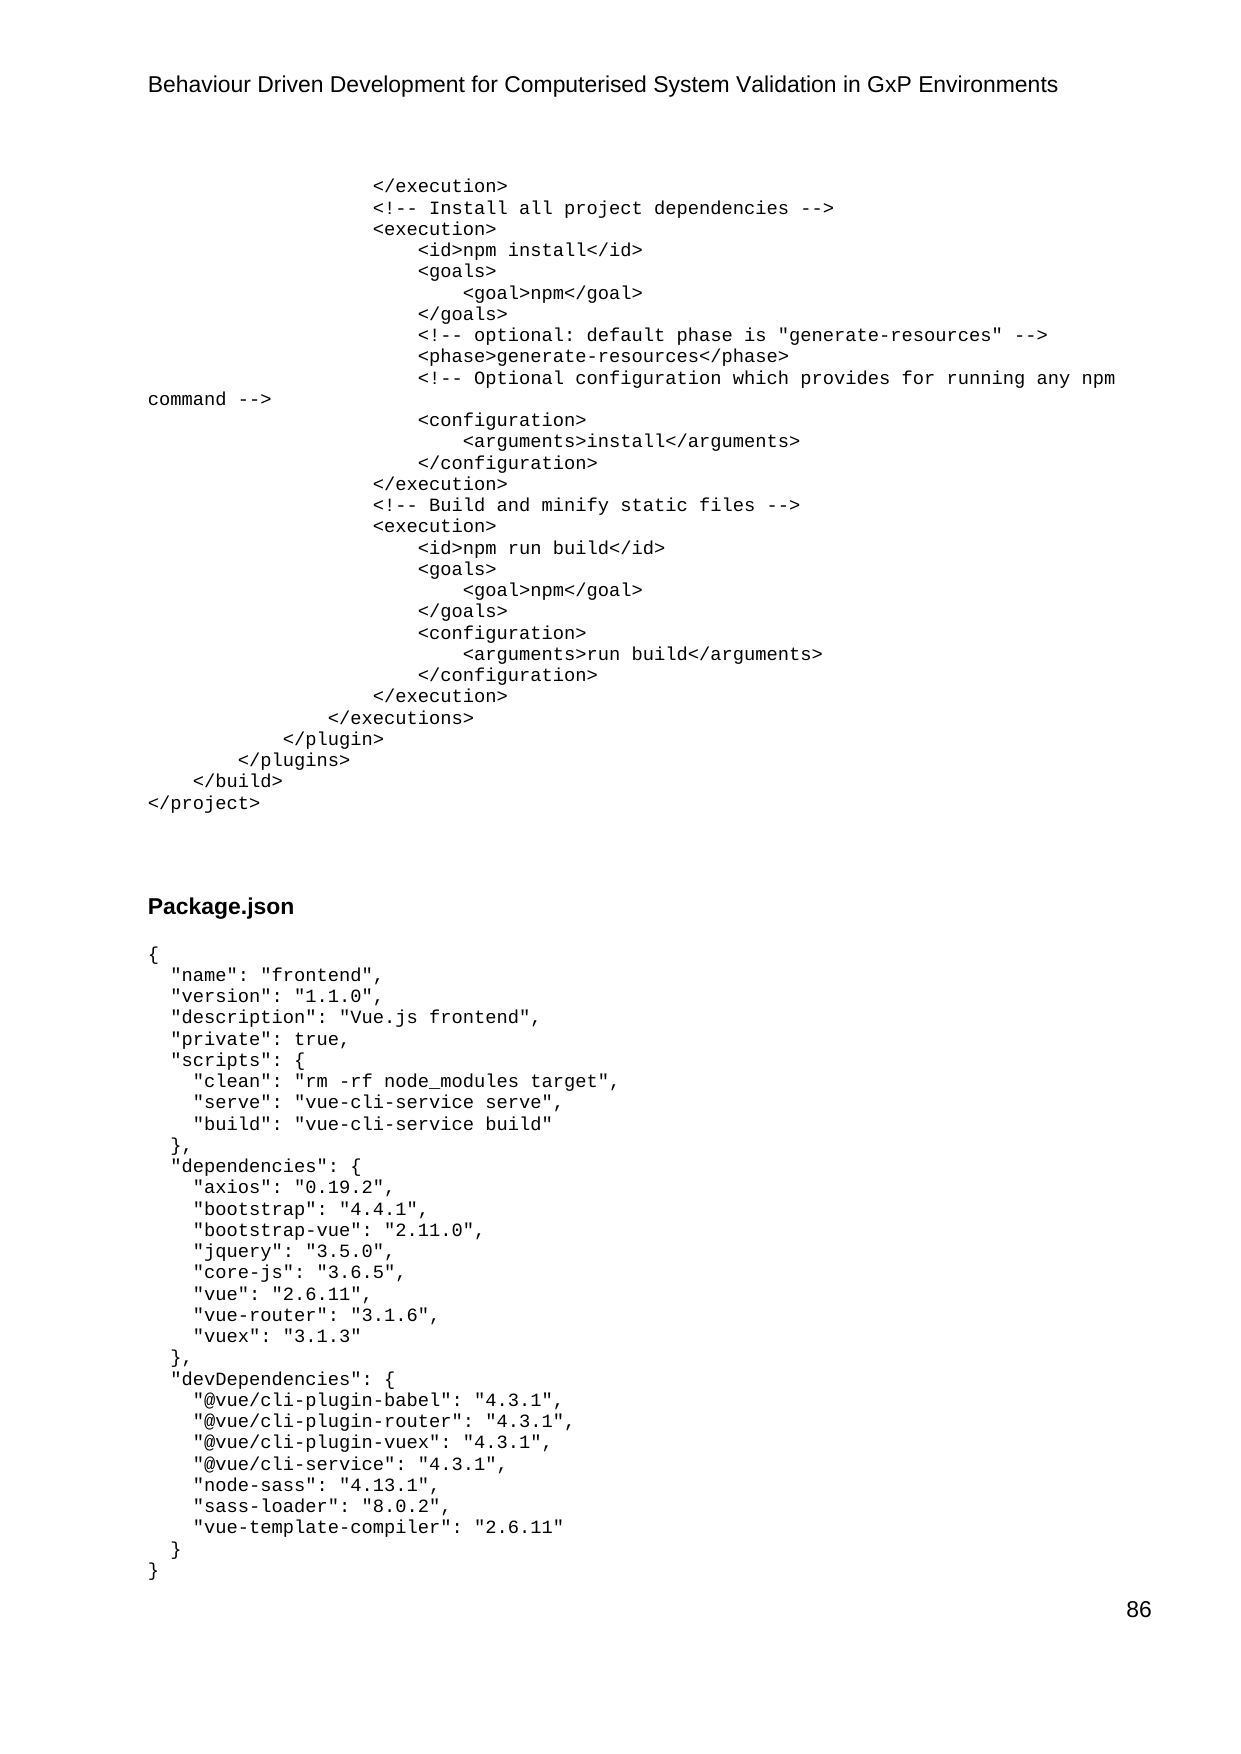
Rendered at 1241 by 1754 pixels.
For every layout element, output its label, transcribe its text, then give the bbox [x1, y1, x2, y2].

text "core-js": "3.6.5", [148, 1263, 1152, 1284]
text "vue-router": "3.1.6", [148, 1306, 1152, 1327]
text "build": "vue-cli-service build" [148, 1114, 1152, 1136]
text <arguments>install</arguments> [148, 432, 1152, 453]
text </configuration> [148, 666, 1152, 687]
text </goals> [148, 305, 1152, 326]
text <phase>generate-resources</phase> [148, 347, 1152, 368]
text </goals> [148, 602, 1152, 623]
text }, [148, 1136, 1152, 1157]
text "@vue/cli-plugin-router": "4.3.1", [148, 1412, 1152, 1433]
text "vue-template-compiler": "2.6.11" [148, 1518, 1152, 1539]
text "@vue/cli-plugin-babel": "4.3.1", [148, 1391, 1152, 1412]
text <execution> [148, 220, 1152, 241]
text <configuration> [148, 411, 1152, 432]
text "clean": "rm -rf node_modules target", [148, 1072, 1152, 1093]
text "devDependencies": { [148, 1369, 1152, 1391]
text } [148, 1561, 1152, 1582]
text </execution> [148, 687, 1152, 708]
text <id>npm install</id> [148, 241, 1152, 262]
text </plugins> [148, 751, 1152, 772]
text "scripts": { [148, 1051, 1152, 1072]
text <!-- optional: default phase is "generate-resources" --> [148, 326, 1152, 347]
text "vue": "2.6.11", [148, 1284, 1152, 1306]
text "version": "1.1.0", [148, 987, 1152, 1008]
text "@vue/cli-service": "4.3.1", [148, 1454, 1152, 1476]
text </execution> [148, 177, 1152, 198]
text <execution> [148, 517, 1152, 538]
text <goal>npm</goal> [148, 283, 1152, 305]
text </plugin> [148, 730, 1152, 751]
text <!-- Install all project dependencies --> [148, 198, 1152, 220]
text "@vue/cli-plugin-vuex": "4.3.1", [148, 1433, 1152, 1454]
text </execution> [148, 475, 1152, 496]
text "axios": "0.19.2", [148, 1178, 1152, 1199]
text "description": "Vue.js frontend", [148, 1008, 1152, 1029]
text <id>npm run build</id> [148, 538, 1152, 560]
text <arguments>run build</arguments> [148, 645, 1152, 666]
text <configuration> [148, 623, 1152, 645]
text "vuex": "3.1.3" [148, 1327, 1152, 1348]
text "private": true, [148, 1029, 1152, 1051]
text "node-sass": "4.13.1", [148, 1476, 1152, 1497]
text </executions> [148, 708, 1152, 730]
text "name": "frontend", [148, 966, 1152, 987]
text "bootstrap-vue": "2.11.0", [148, 1221, 1152, 1242]
text <goal>npm</goal> [148, 581, 1152, 602]
text </project> [148, 793, 1152, 815]
text }, [148, 1348, 1152, 1369]
text </configuration> [148, 453, 1152, 475]
text "jquery": "3.5.0", [148, 1242, 1152, 1263]
text <goals> [148, 262, 1152, 283]
text <!-- Optional configuration which provides for running any npm command --> [148, 368, 1152, 411]
text <!-- Build and minify static files --> [148, 496, 1152, 517]
text { [148, 944, 1152, 966]
text <goals> [148, 560, 1152, 581]
text } [148, 1539, 1152, 1561]
text "serve": "vue-cli-service serve", [148, 1093, 1152, 1114]
text "dependencies": { [148, 1157, 1152, 1178]
text "bootstrap": "4.4.1", [148, 1199, 1152, 1221]
text "sass-loader": "8.0.2", [148, 1497, 1152, 1518]
text Package.json [148, 893, 1152, 919]
text </build> [148, 772, 1152, 793]
